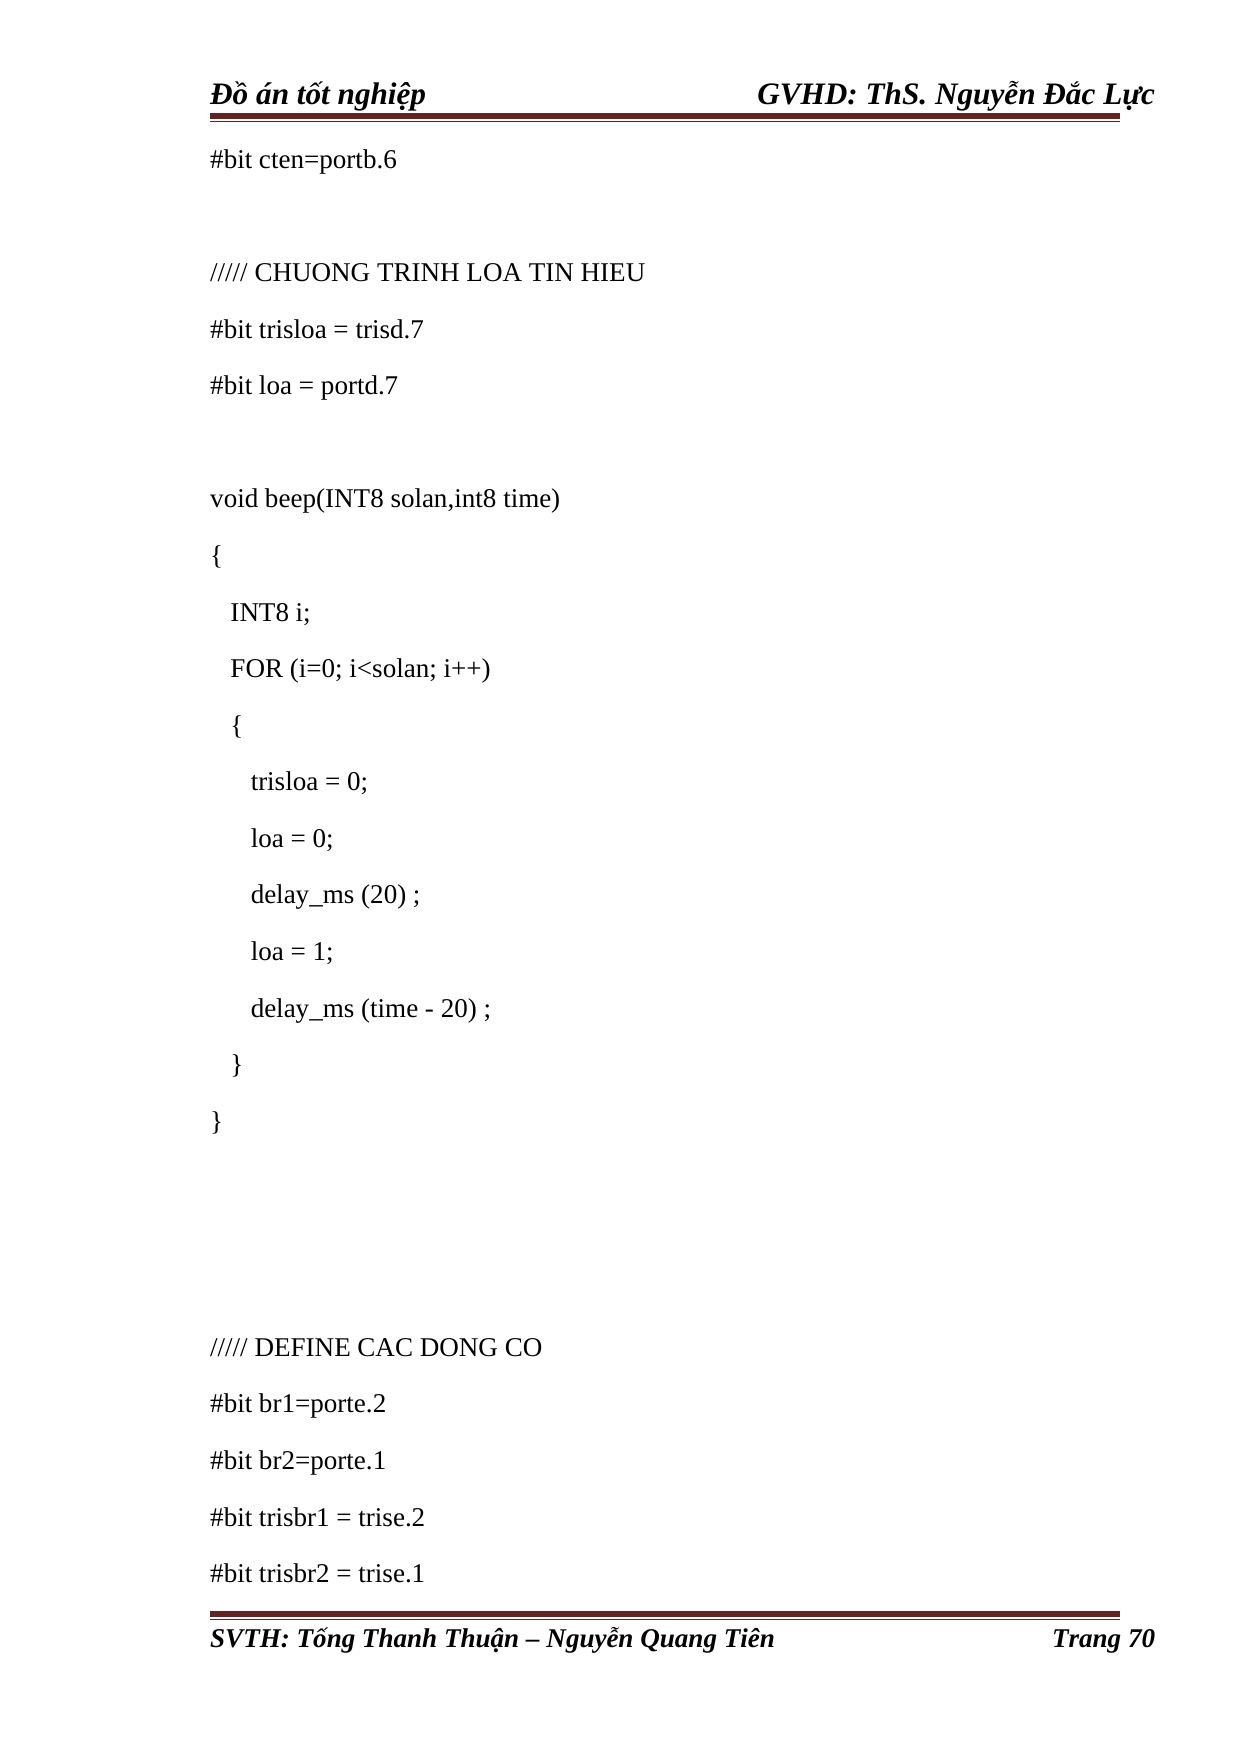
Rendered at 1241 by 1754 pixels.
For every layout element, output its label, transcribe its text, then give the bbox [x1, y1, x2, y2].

text { [210, 539, 1120, 570]
text #bit br1=porte.2 [210, 1388, 1120, 1419]
text INT8 i; [210, 596, 1120, 627]
text void beep(INT8 solan,int8 time) [210, 483, 1120, 514]
text delay_ms (time - 20) ; [210, 992, 1120, 1023]
text trisloa = 0; [210, 765, 1120, 797]
text } [210, 1048, 1120, 1079]
text loa = 1; [210, 935, 1120, 966]
text } [210, 1105, 1120, 1136]
text #bit cten=portb.6 [210, 143, 1120, 174]
text ///// DEFINE CAC DONG CO [210, 1331, 1120, 1362]
text #bit br2=porte.1 [210, 1444, 1120, 1475]
text loa = 0; [210, 822, 1120, 853]
text #bit trisbr2 = trise.1 [210, 1557, 1120, 1588]
text { [210, 709, 1120, 740]
text FOR (i=0; i<solan; i++) [210, 652, 1120, 683]
text ///// CHUONG TRINH LOA TIN HIEU [210, 256, 1120, 287]
text #bit loa = portd.7 [210, 369, 1120, 401]
text #bit trisloa = trisd.7 [210, 313, 1120, 344]
text #bit trisbr1 = trise.2 [210, 1501, 1120, 1532]
text delay_ms (20) ; [210, 878, 1120, 910]
